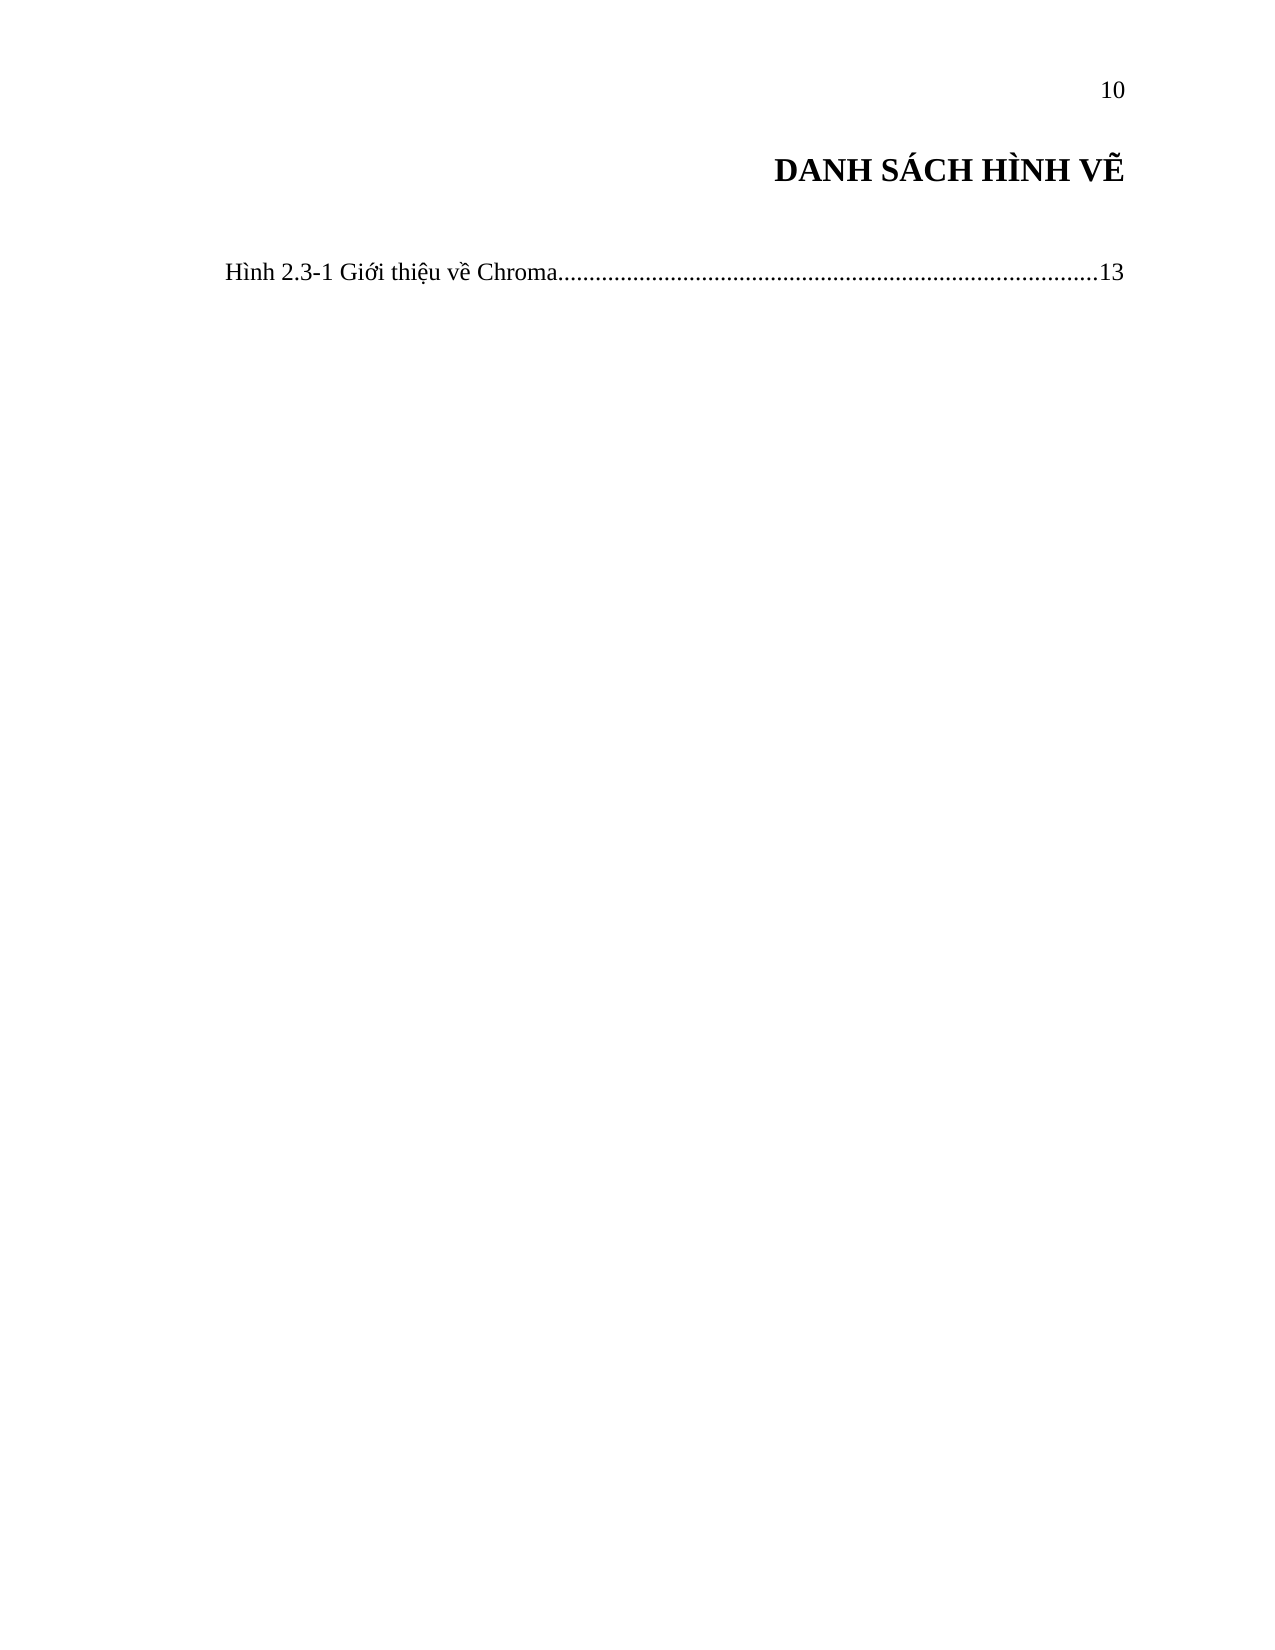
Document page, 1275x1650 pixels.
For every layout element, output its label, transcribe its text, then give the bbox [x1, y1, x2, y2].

subtitle DANH SÁCH HÌNH VẼ [225, 150, 1125, 188]
text Hình 2.3-1 Giới thiệu về Chroma 13 [225, 257, 1125, 286]
